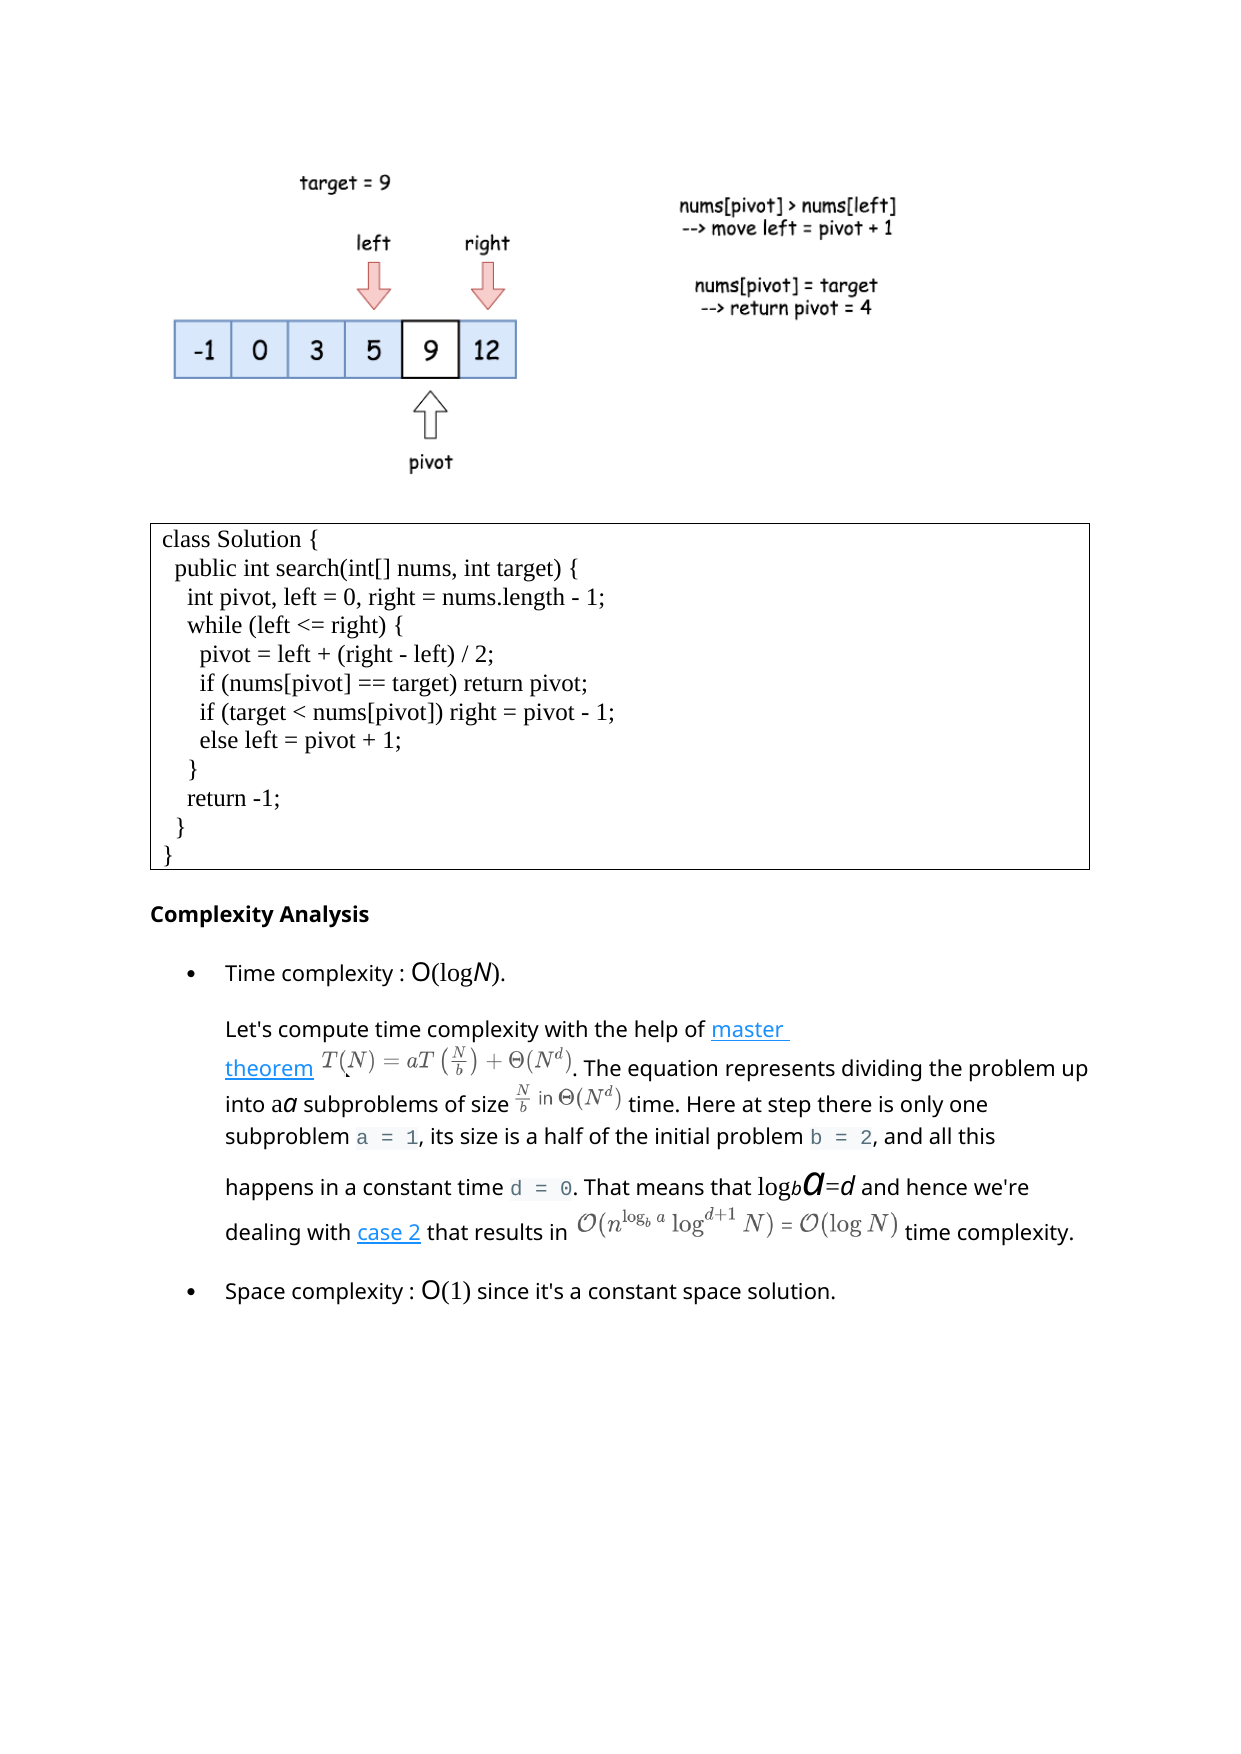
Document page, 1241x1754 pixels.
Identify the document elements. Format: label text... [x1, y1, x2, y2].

list Time complexity : O(logN). [187, 954, 1090, 989]
table_header class Solution { public int search(int[] nums, int target) { int pivot, left = 0, right = nums.length - 1; while (left <= right) { pivot = left + (right - left) / 2; if (nums[pivot] == target) return pivot; if (target < nums[pivot]) right = pivot - 1; else left = pivot + 1; } return -1; } } [151, 524, 1089, 869]
text Let's compute time complexity with the help of master theorem . The equation represents dividing the problem up into aa subproblems of size time. Here at step there is only one subproblem a = 1, its size is a half of the initial problem b = 2, and all this happens in a constant time d = 0. That means that logb​a=d and hence we're dealing with case 2 that results in time complexity. [225, 1014, 1090, 1247]
picture [319, 1044, 572, 1077]
picture [573, 1207, 899, 1241]
picture [150, 150, 1010, 495]
list Space complexity : O(1) since it's a constant space solution. [187, 1272, 1090, 1307]
picture [515, 1082, 623, 1113]
text Complexity Analysis [150, 899, 1090, 929]
